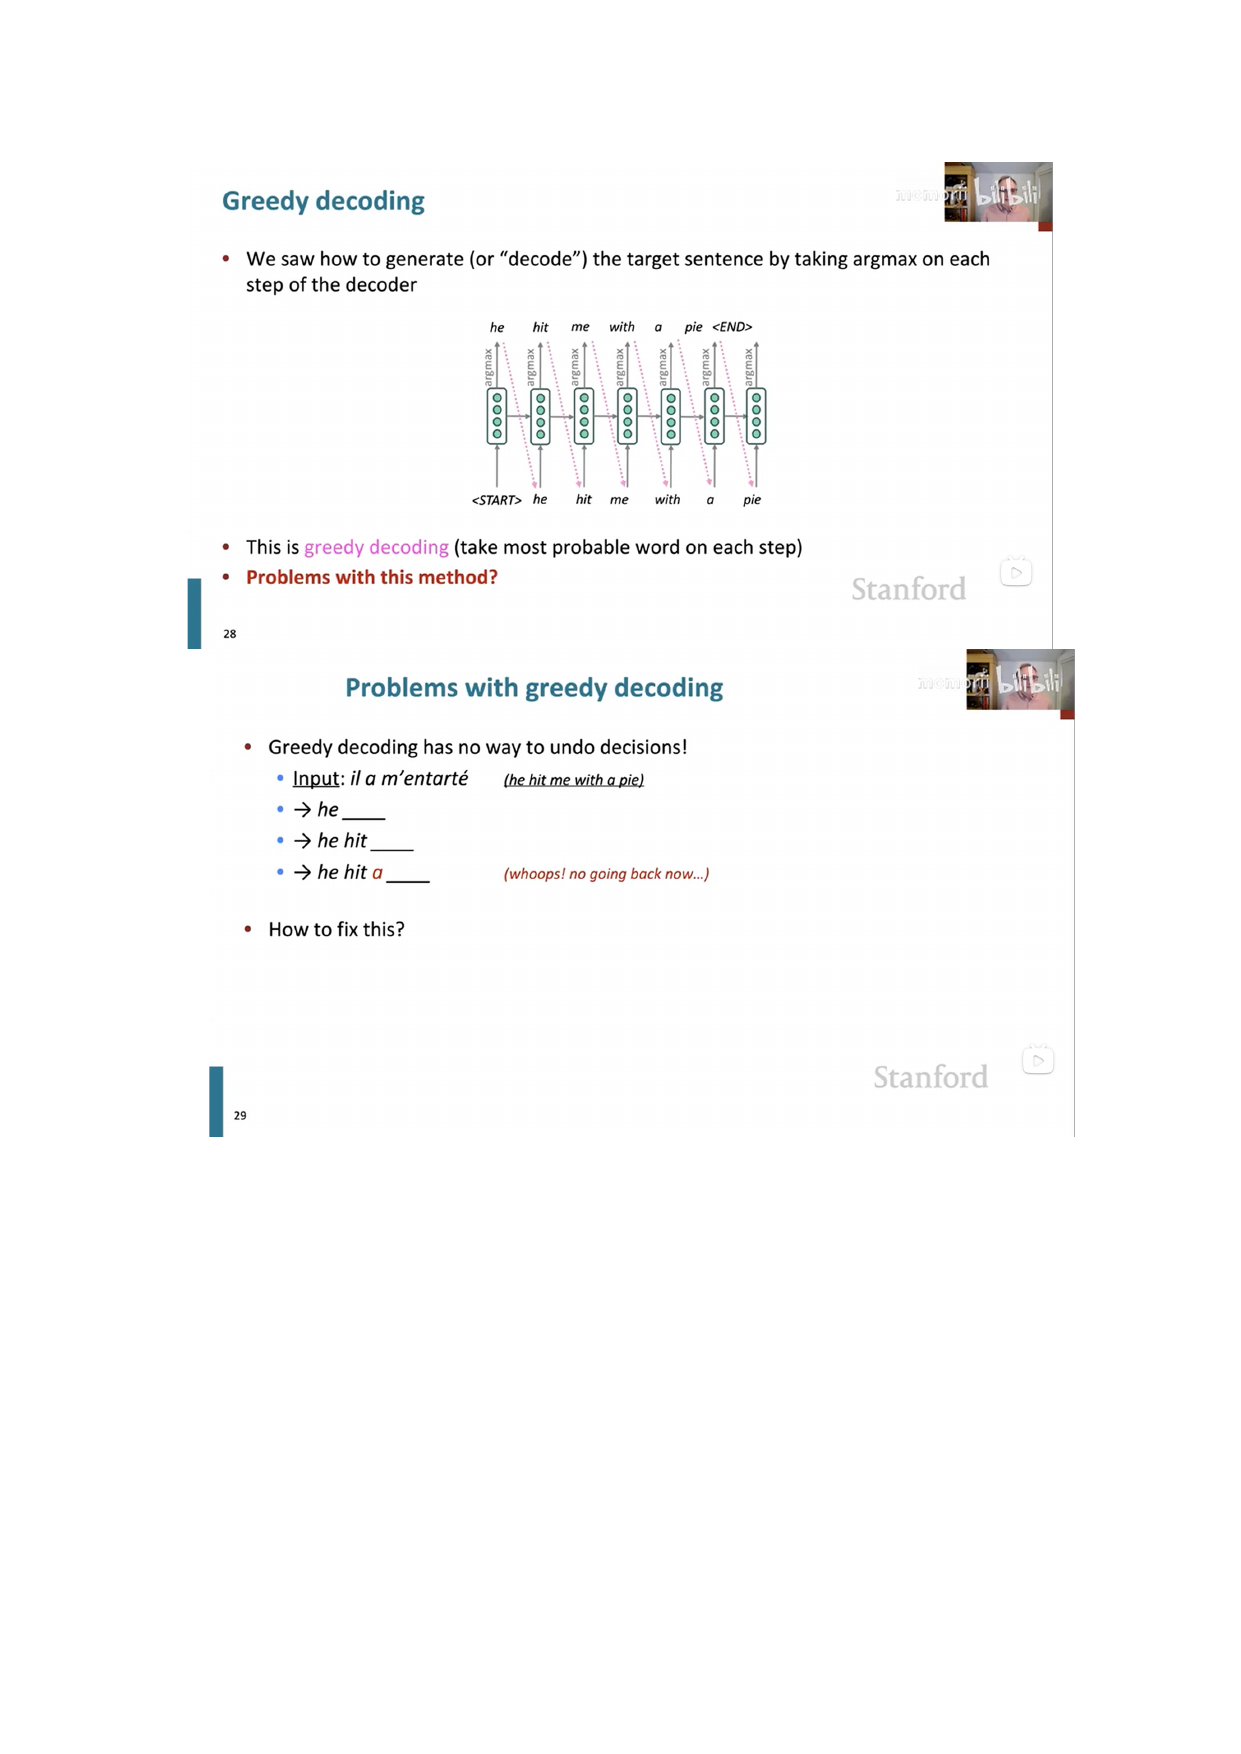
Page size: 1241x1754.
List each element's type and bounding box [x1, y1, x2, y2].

picture [187, 162, 1075, 1137]
